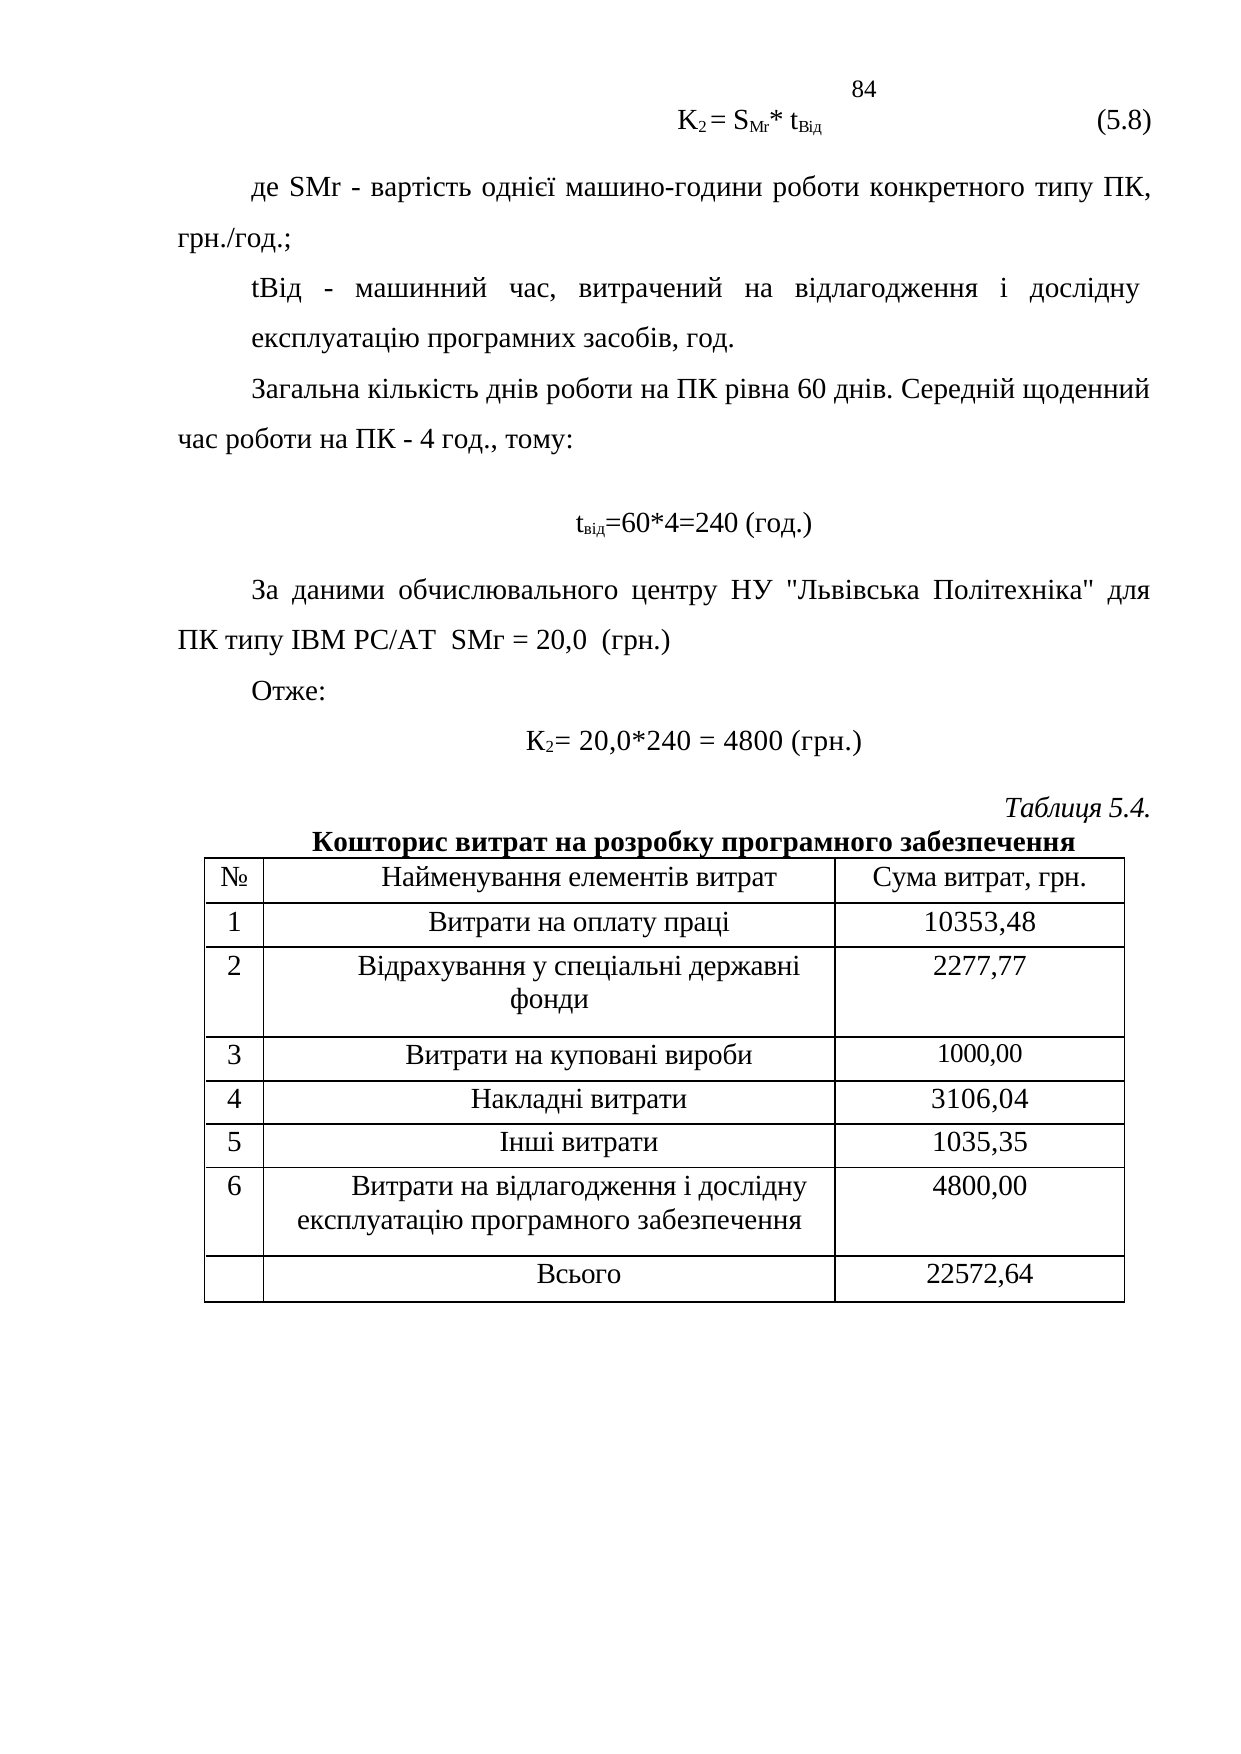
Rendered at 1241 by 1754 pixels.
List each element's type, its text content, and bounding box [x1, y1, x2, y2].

text K2 = SMr* tBiд (5.8) [177, 102, 1152, 136]
text експлуатацію програмних засобів, год. [177, 321, 1152, 354]
table_cell 2 [205, 947, 263, 1036]
table_cell Витрати на куповані вироби [264, 1038, 834, 1080]
table_cell 3106,04 [836, 1082, 1124, 1123]
table_cell Всього [264, 1257, 834, 1301]
text tвiд=60*4=240 (год.) [177, 505, 1152, 538]
text Загальна кількість днів роботи на ПК рівна 60 днів. Середній щоденний час роботи на ПК - 4 год., тому: [177, 371, 1152, 455]
table_cell Відрахування у спеціальні державні фонди [264, 948, 834, 1036]
table_cell 5 [205, 1124, 263, 1167]
table_cell 22572,64 [836, 1257, 1124, 1301]
table_cell 1035,35 [836, 1125, 1124, 1167]
text Кошторис витрат на розробку програмного забезпечення [177, 824, 1152, 857]
table_cell Витрати на оплату праці [264, 904, 834, 946]
table_header Найменування елементів витрат [264, 859, 834, 902]
table_cell Накладні витрати [264, 1082, 834, 1123]
table_cell Витрати на відлагодження і дослідну експлуатацію програмного забезпечення [264, 1168, 834, 1255]
table_cell 1000,00 [836, 1038, 1124, 1080]
table_cell 10353,48 [836, 904, 1124, 946]
table_cell 4 [205, 1081, 263, 1123]
table_header Сума витрат, грн. [836, 859, 1124, 902]
text де SMr - вартість однієї машино-години роботи конкретного типу ПК, грн./год.; [177, 169, 1152, 253]
text К2= 20,0*240 = 4800 (грн.) [177, 723, 1152, 757]
table_cell 3 [205, 1037, 263, 1080]
table_cell 6 [205, 1168, 263, 1255]
text Таблиця 5.4. [177, 790, 1152, 824]
table_cell 2277,77 [836, 948, 1124, 1036]
table_cell [205, 1256, 263, 1301]
text Отже: [177, 673, 1152, 706]
text tBід - машинний час, витрачений на відлагодження і дослідну [177, 270, 1152, 304]
table_header № [205, 859, 263, 902]
table_cell 4800,00 [836, 1168, 1124, 1255]
table_cell Інші витрати [264, 1125, 834, 1167]
text За даними обчислювального центру НУ "Львівська Політехніка" для ПК типу IBM PC/AT SMг = 20,0 (грн.) [177, 572, 1152, 656]
table_cell 1 [205, 903, 263, 946]
